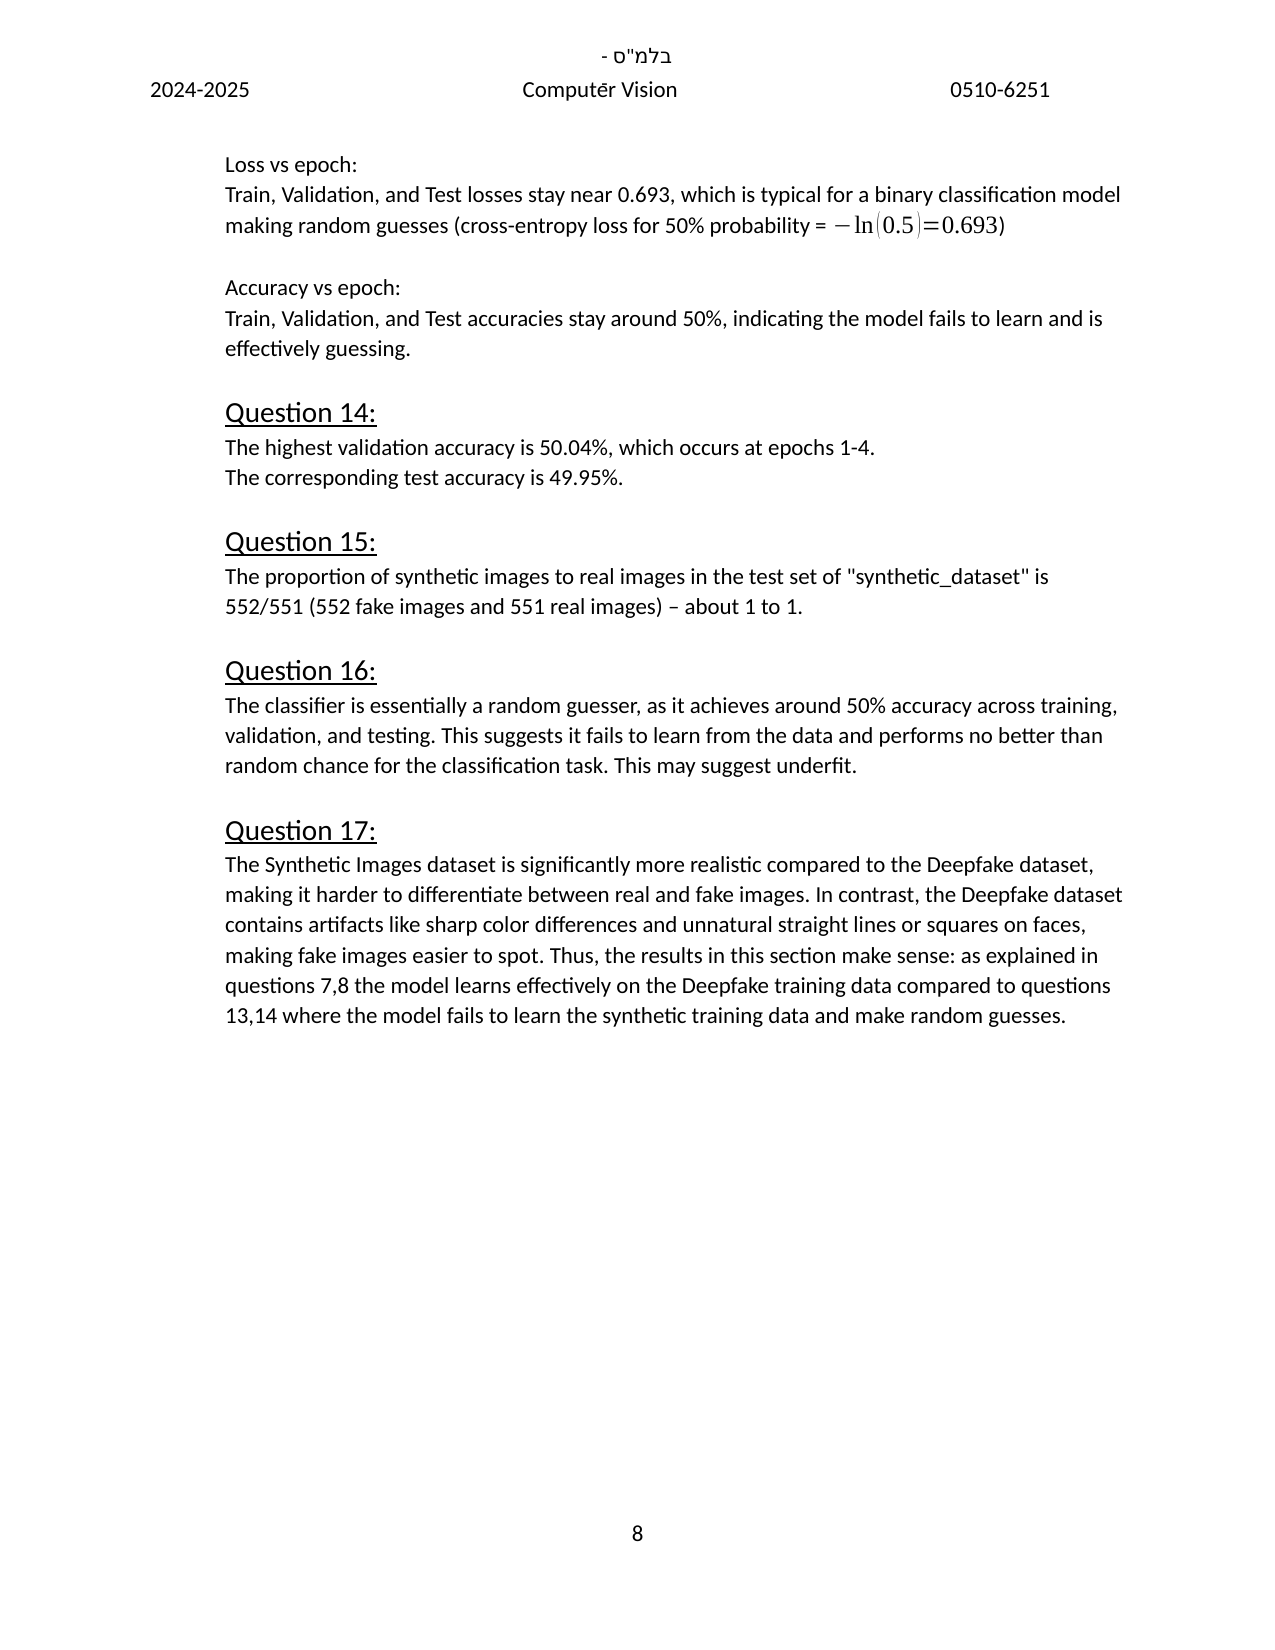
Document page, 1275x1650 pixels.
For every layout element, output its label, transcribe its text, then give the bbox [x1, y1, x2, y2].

list Question 16: [225, 652, 1125, 688]
list Loss vs epoch: [225, 150, 1125, 178]
list The classifier is essentially a random guesser, as it achieves around 50% accuracy across training, validation, and testing. This suggests it fails to learn from the data and performs no better than random chance for the classification task. This may suggest underfit. [225, 691, 1125, 779]
list The highest validation accuracy is 50.04%, which occurs at epochs 1-4. The corresponding test accuracy is 49.95%. [225, 433, 1125, 491]
list The Synthetic Images dataset is significantly more realistic compared to the Deepfake dataset, making it harder to differentiate between real and fake images. In contrast, the Deepfake dataset contains artifacts like sharp color differences and unnatural straight lines or squares on faces, making fake images easier to spot. Thus, the results in this section make sense: as explained in questions 7,8 the model learns effectively on the Deepfake training data compared to questions 13,14 where the model fails to learn the synthetic training data and make random guesses. [225, 850, 1125, 1029]
list Question 17: [225, 812, 1125, 847]
list Question 14: [225, 394, 1125, 430]
list Accuracy vs epoch: [225, 273, 1125, 301]
list The proportion of synthetic images to real images in the test set of "synthetic_dataset" is 552/551 (552 fake images and 551 real images) – about 1 to 1. [225, 562, 1125, 620]
list Train, Validation, and Test accuracies stay around 50%, indicating the model fails to learn and is effectively guessing. [225, 304, 1125, 362]
list Train, Validation, and Test losses stay near 0.693, which is typical for a binary classification model making random guesses (cross-entropy loss for 50% probability = ) [225, 180, 1125, 241]
list Question 15: [225, 523, 1125, 559]
